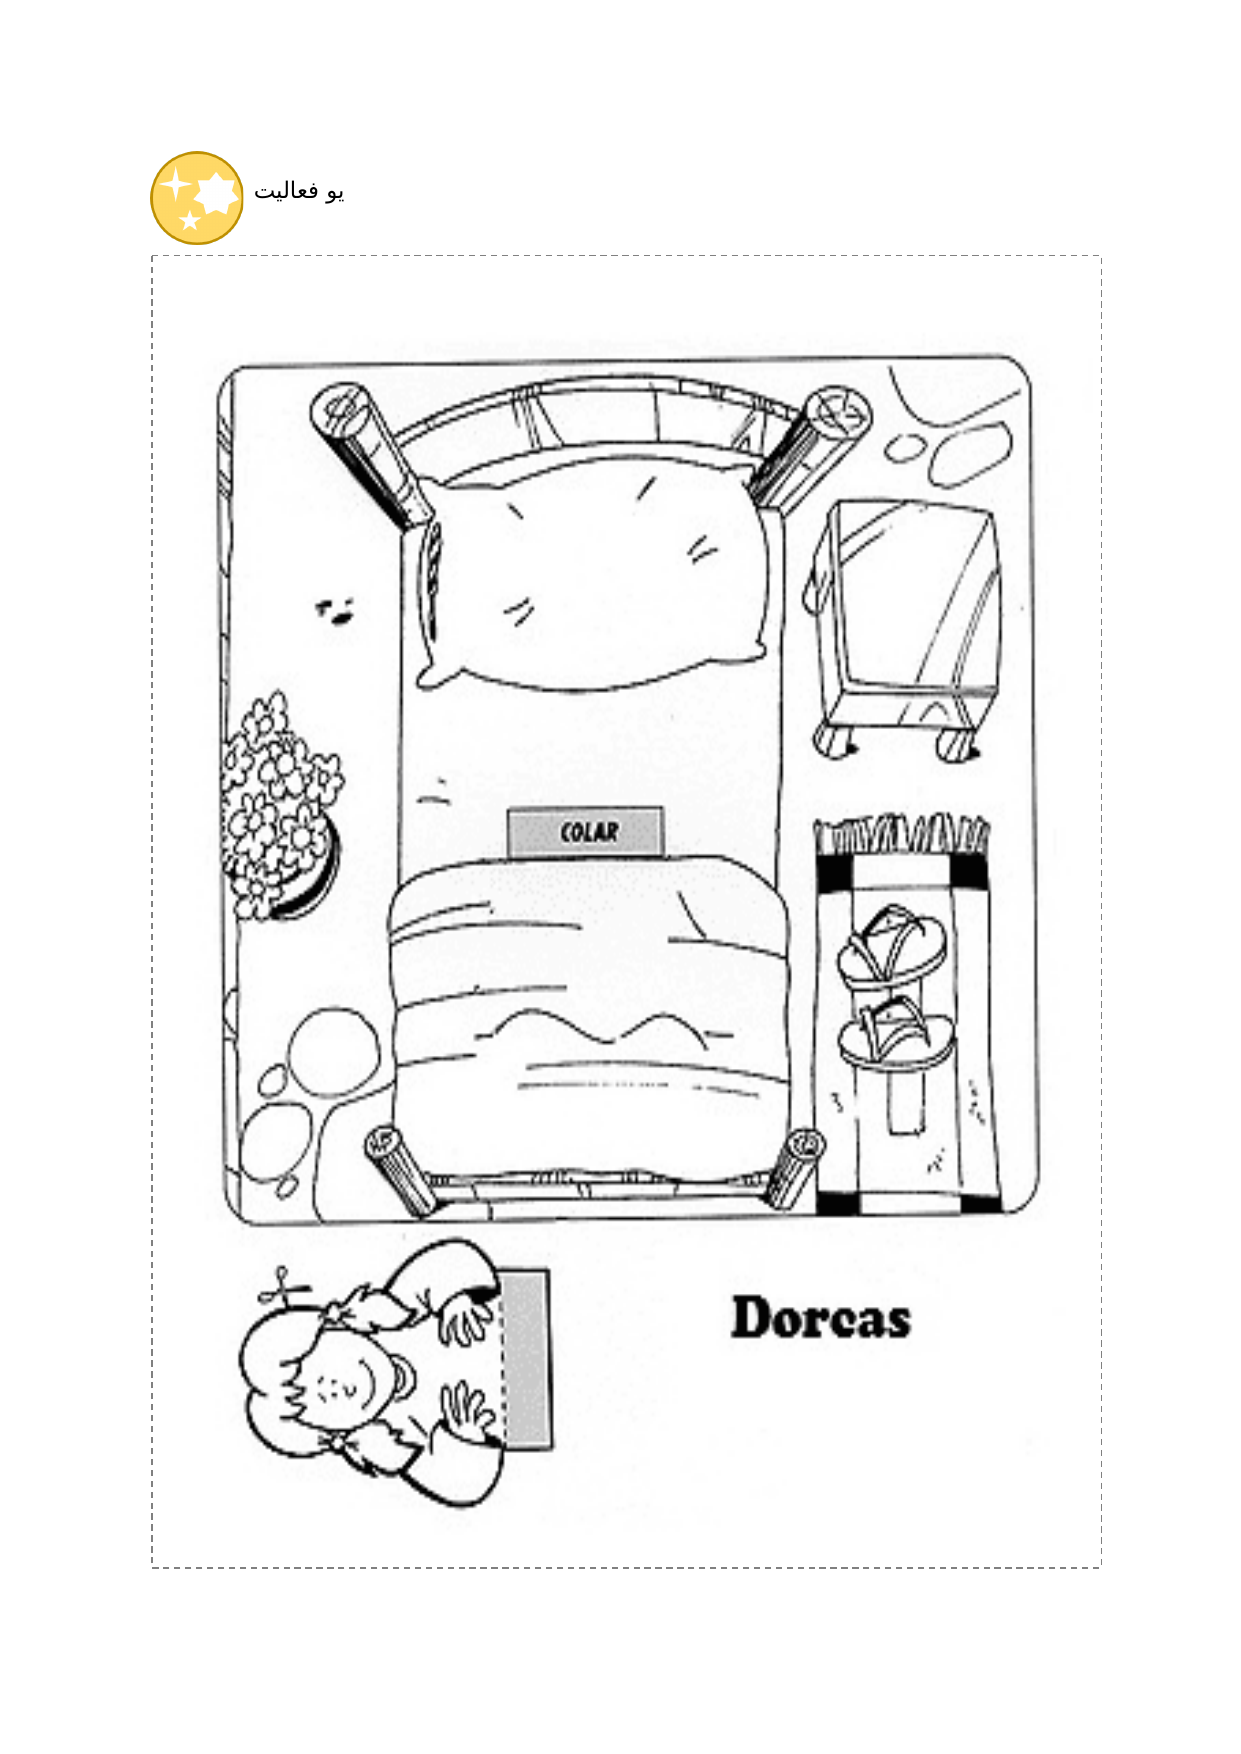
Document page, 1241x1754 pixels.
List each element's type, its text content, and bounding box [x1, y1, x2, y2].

text یو فعالیت [244, 177, 1090, 204]
picture [150, 151, 244, 245]
picture [152, 256, 1101, 1567]
